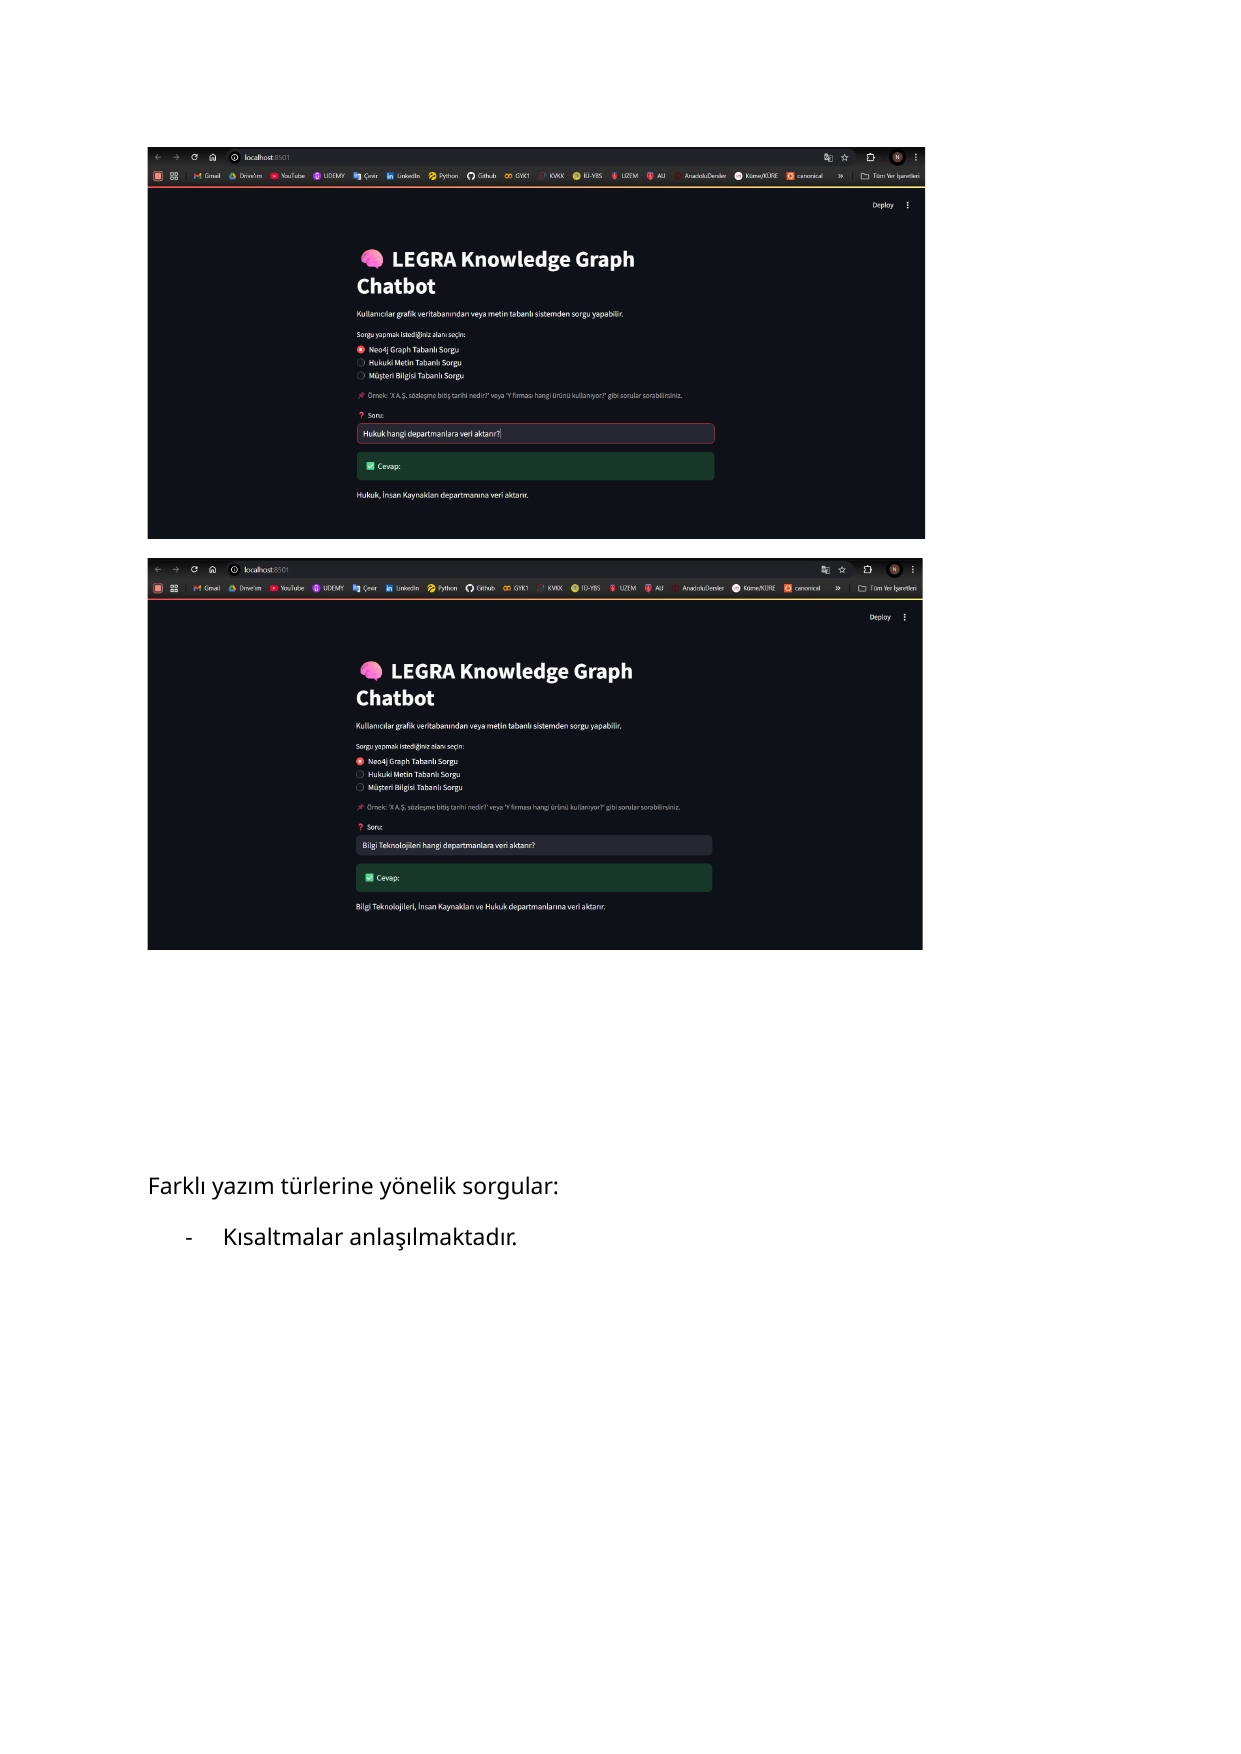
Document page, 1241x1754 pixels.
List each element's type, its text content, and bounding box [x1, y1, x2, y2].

text Farklı yazım türlerine yönelik sorgular: [148, 1170, 1093, 1201]
picture [147, 558, 923, 950]
picture [147, 147, 926, 539]
list Kısaltmalar anlaşılmaktadır. [185, 1220, 1093, 1252]
